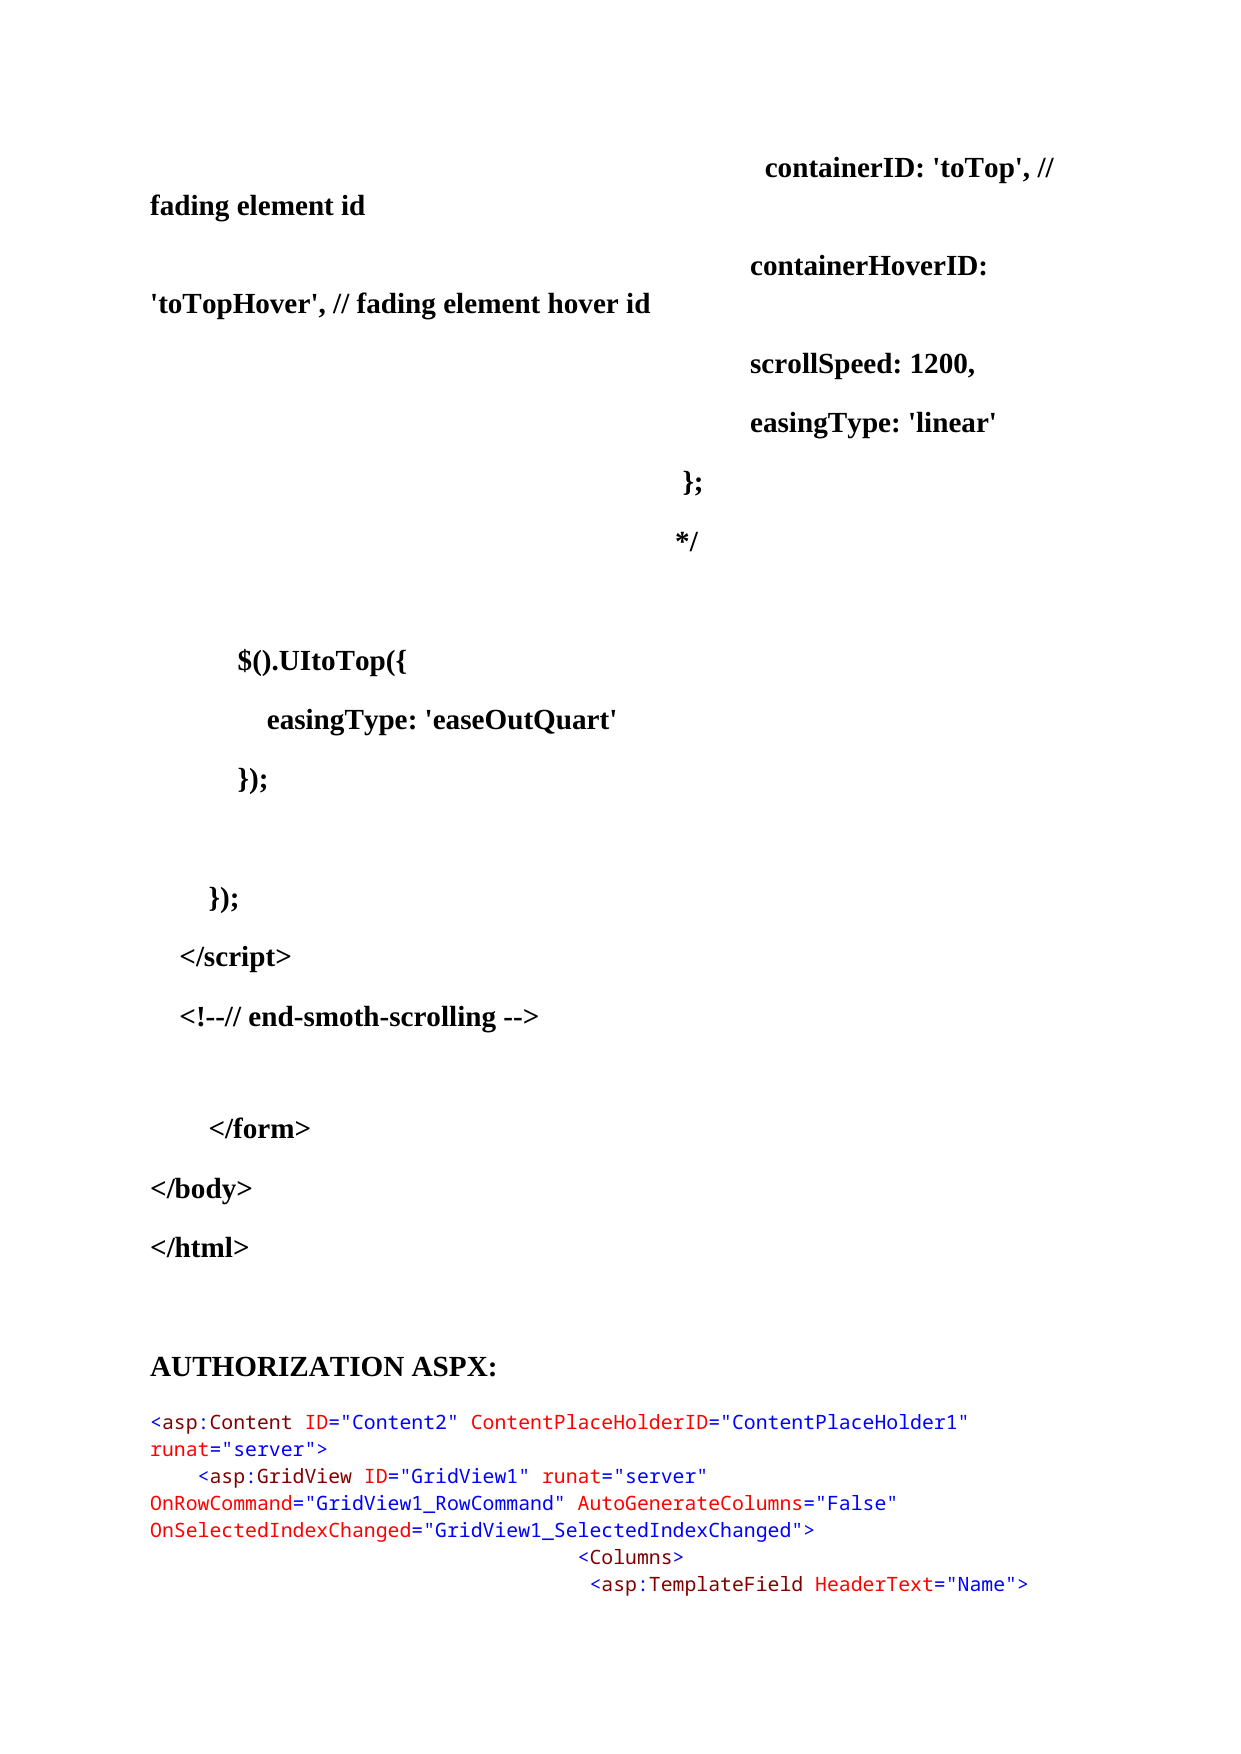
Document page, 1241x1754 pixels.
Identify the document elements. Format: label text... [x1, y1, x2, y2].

text containerID: 'toTop', // fading element id [150, 150, 1090, 222]
text <asp:GridView ID="GridView1" runat="server" OnRowCommand="GridView1_RowCommand" AutoGenerateColumns="False" OnSelectedIndexChanged="GridView1_SelectedIndexChanged"> [150, 1462, 1090, 1543]
text <!--// end-smoth-scrolling --> [150, 999, 1090, 1032]
text </form> [150, 1111, 1090, 1145]
text <asp:Content ID="Content2" ContentPlaceHolderID="ContentPlaceHolder1" runat="server"> [150, 1408, 1090, 1462]
text $().UItoTop({ [150, 643, 1090, 676]
text easingType: 'linear' [150, 405, 1090, 439]
text easingType: 'easeOutQuart' [150, 702, 1090, 736]
text */ [150, 524, 1090, 557]
text <asp:TemplateField HeaderText="Name"> [150, 1570, 1090, 1597]
text </body> [150, 1171, 1090, 1204]
text <Columns> [150, 1543, 1090, 1570]
text }); [150, 761, 1090, 795]
text scrollSpeed: 1200, [150, 346, 1090, 379]
text }); [150, 880, 1090, 914]
text containerHoverID: 'toTopHover', // fading element hover id [150, 248, 1090, 320]
text AUTHORIZATION ASPX: [150, 1349, 1090, 1382]
text </html> [150, 1230, 1090, 1264]
text </script> [150, 939, 1090, 973]
text }; [150, 464, 1090, 498]
